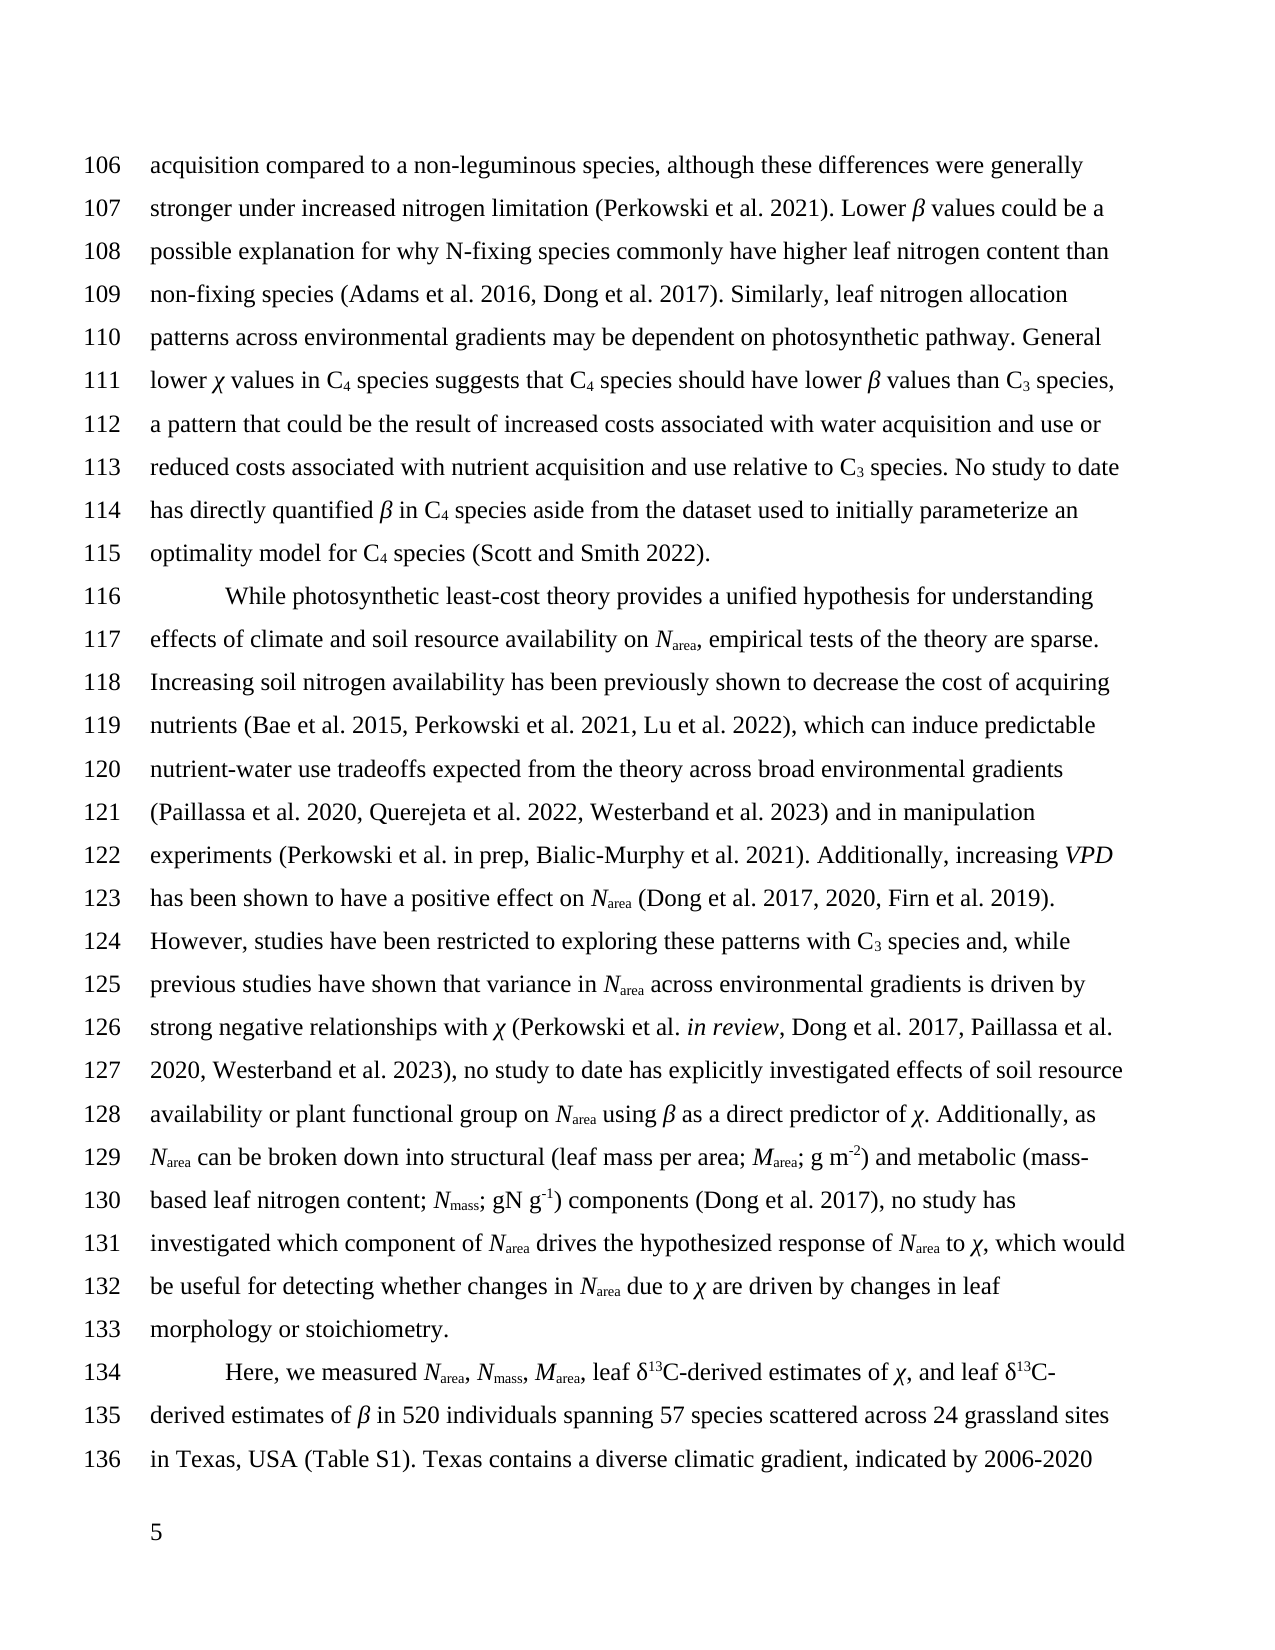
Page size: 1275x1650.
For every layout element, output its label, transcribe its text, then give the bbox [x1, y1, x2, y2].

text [150, 1357, 1125, 1472]
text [150, 150, 1125, 567]
text While photosynthetic least-cost theory provides a unified hypothesis for understanding effects of climate and soil resource availability on Narea, empirical tests of the theory are sparse. Increasing soil nitrogen availability has been previously shown to decrease the cost of acquiring nutrients (Bae et al. 2015, Perkowski et al. 2021, Lu et al. 2022), which can induce predictable nutrient-water use tradeoffs expected from the theory across broad environmental gradients (Paillassa et al. 2020, Querejeta et al. 2022, Westerband et al. 2023) and in manipulation experiments (Perkowski et al. in prep, Bialic‐Murphy et al. 2021). Additionally, increasing VPD has been shown to have a positive effect on Narea (Dong et al. 2017, 2020, Firn et al. 2019). However, studies have been restricted to exploring these patterns with C3 species and, while previous studies have shown that variance in Narea across environmental gradients is driven by strong negative relationships with χ (Perkowski et al. in review, Dong et al. 2017, Paillassa et al. 2020, Westerband et al. 2023), no study to date has explicitly investigated effects of soil resource availability or plant functional group on Narea using β as a direct predictor of χ. Additionally, as Narea can be broken down into structural (leaf mass per area; Marea; g m-2) and metabolic (mass-based leaf nitrogen content; Nmass; gN g-1) components (Dong et al. 2017), no study has investigated which component of Narea drives the hypothesized response of Narea to χ, which would be useful for detecting whether changes in Narea due to χ are driven by changes in leaf morphology or stoichiometry. [150, 581, 1125, 1343]
